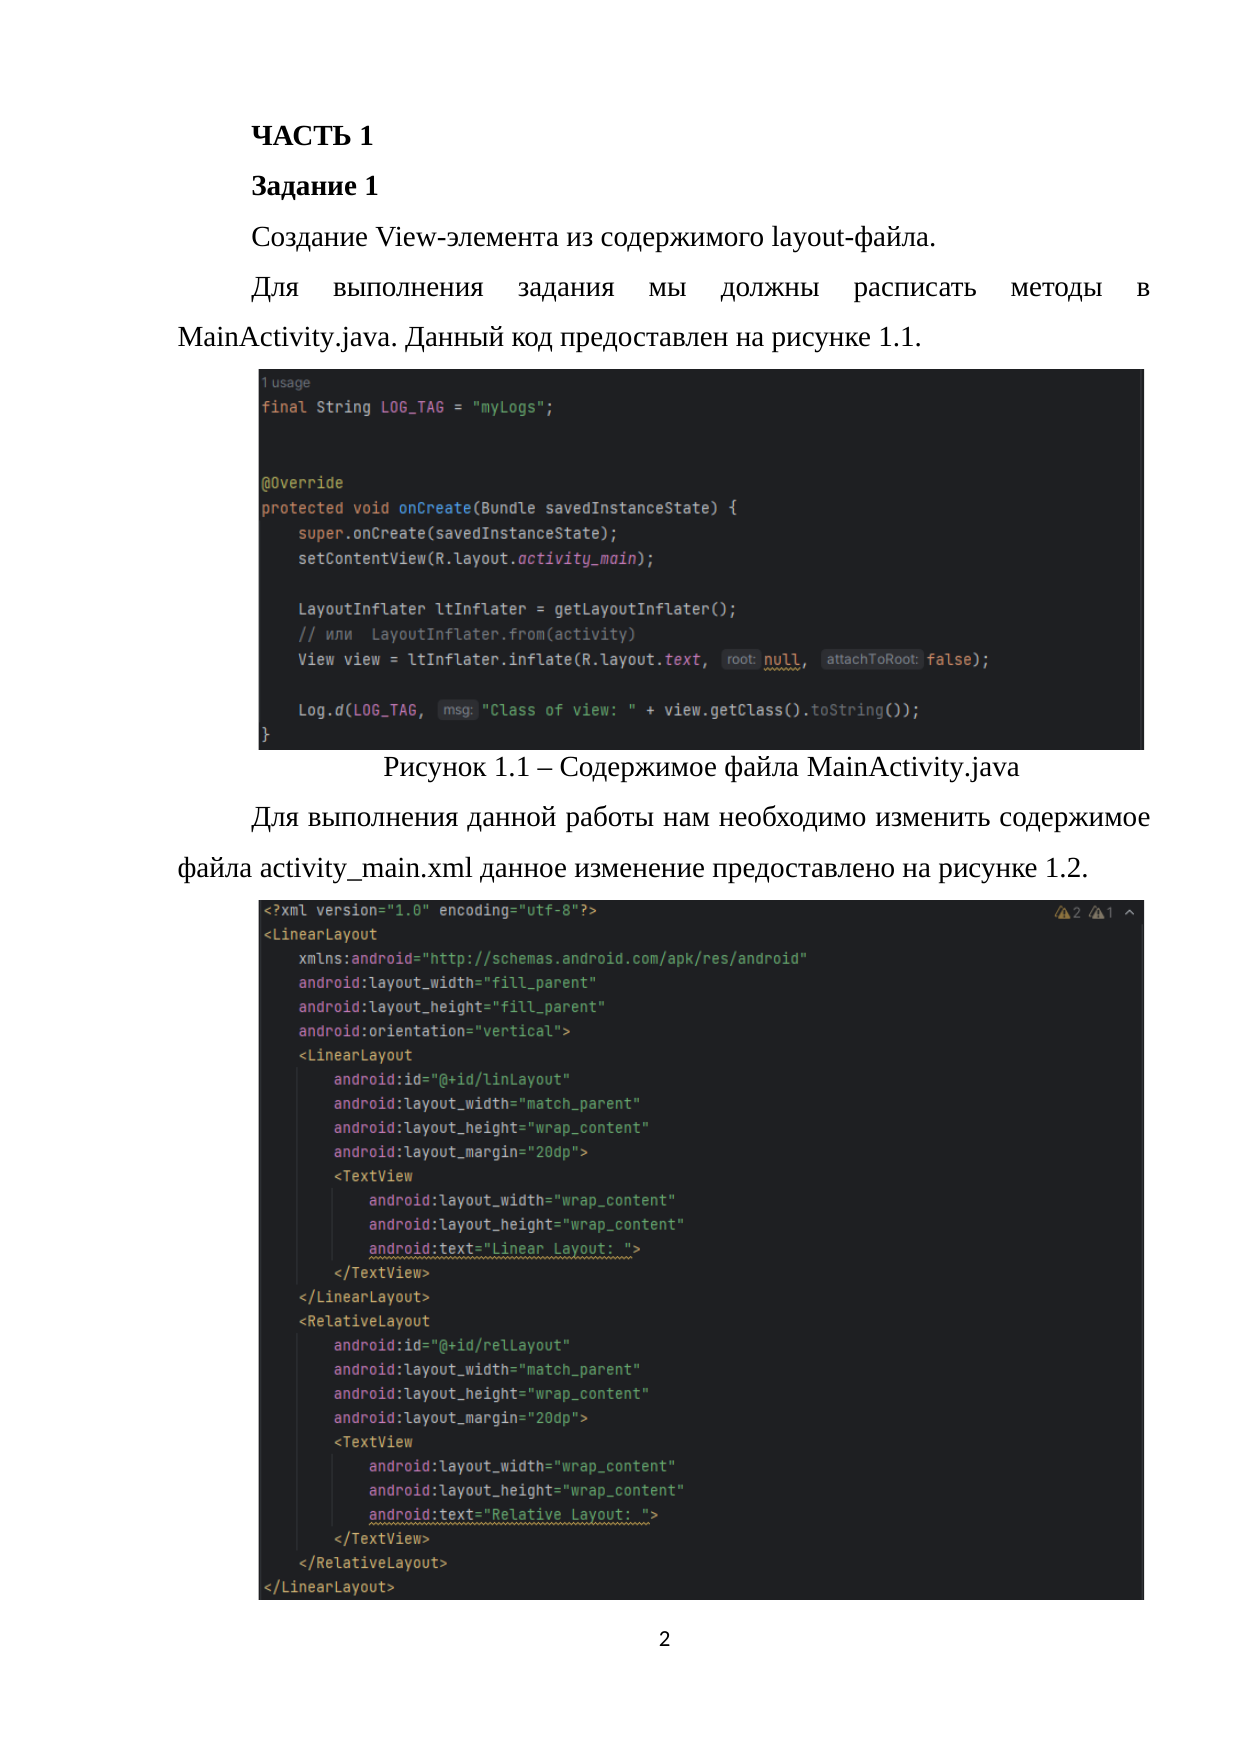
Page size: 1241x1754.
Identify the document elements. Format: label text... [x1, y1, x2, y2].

text Создание View-элемента из содержимого layout-файла. [177, 219, 1152, 252]
text Для выполнения задания мы должны расписать методы в MainActivity.java. Данный код предоставлен на рисунке 1.1. [177, 269, 1152, 353]
picture [258, 369, 1145, 750]
picture [258, 900, 1145, 1600]
text Задание 1 [177, 168, 1152, 202]
text Для выполнения данной работы нам необходимо изменить содержимое файла activity_main.xml данное изменение предоставлено на рисунке 1.2. [177, 799, 1152, 883]
text Рисунок 1.1 – Содержимое файла MainActivity.java [177, 749, 1152, 783]
text ЧАСТЬ 1 [177, 118, 1152, 152]
